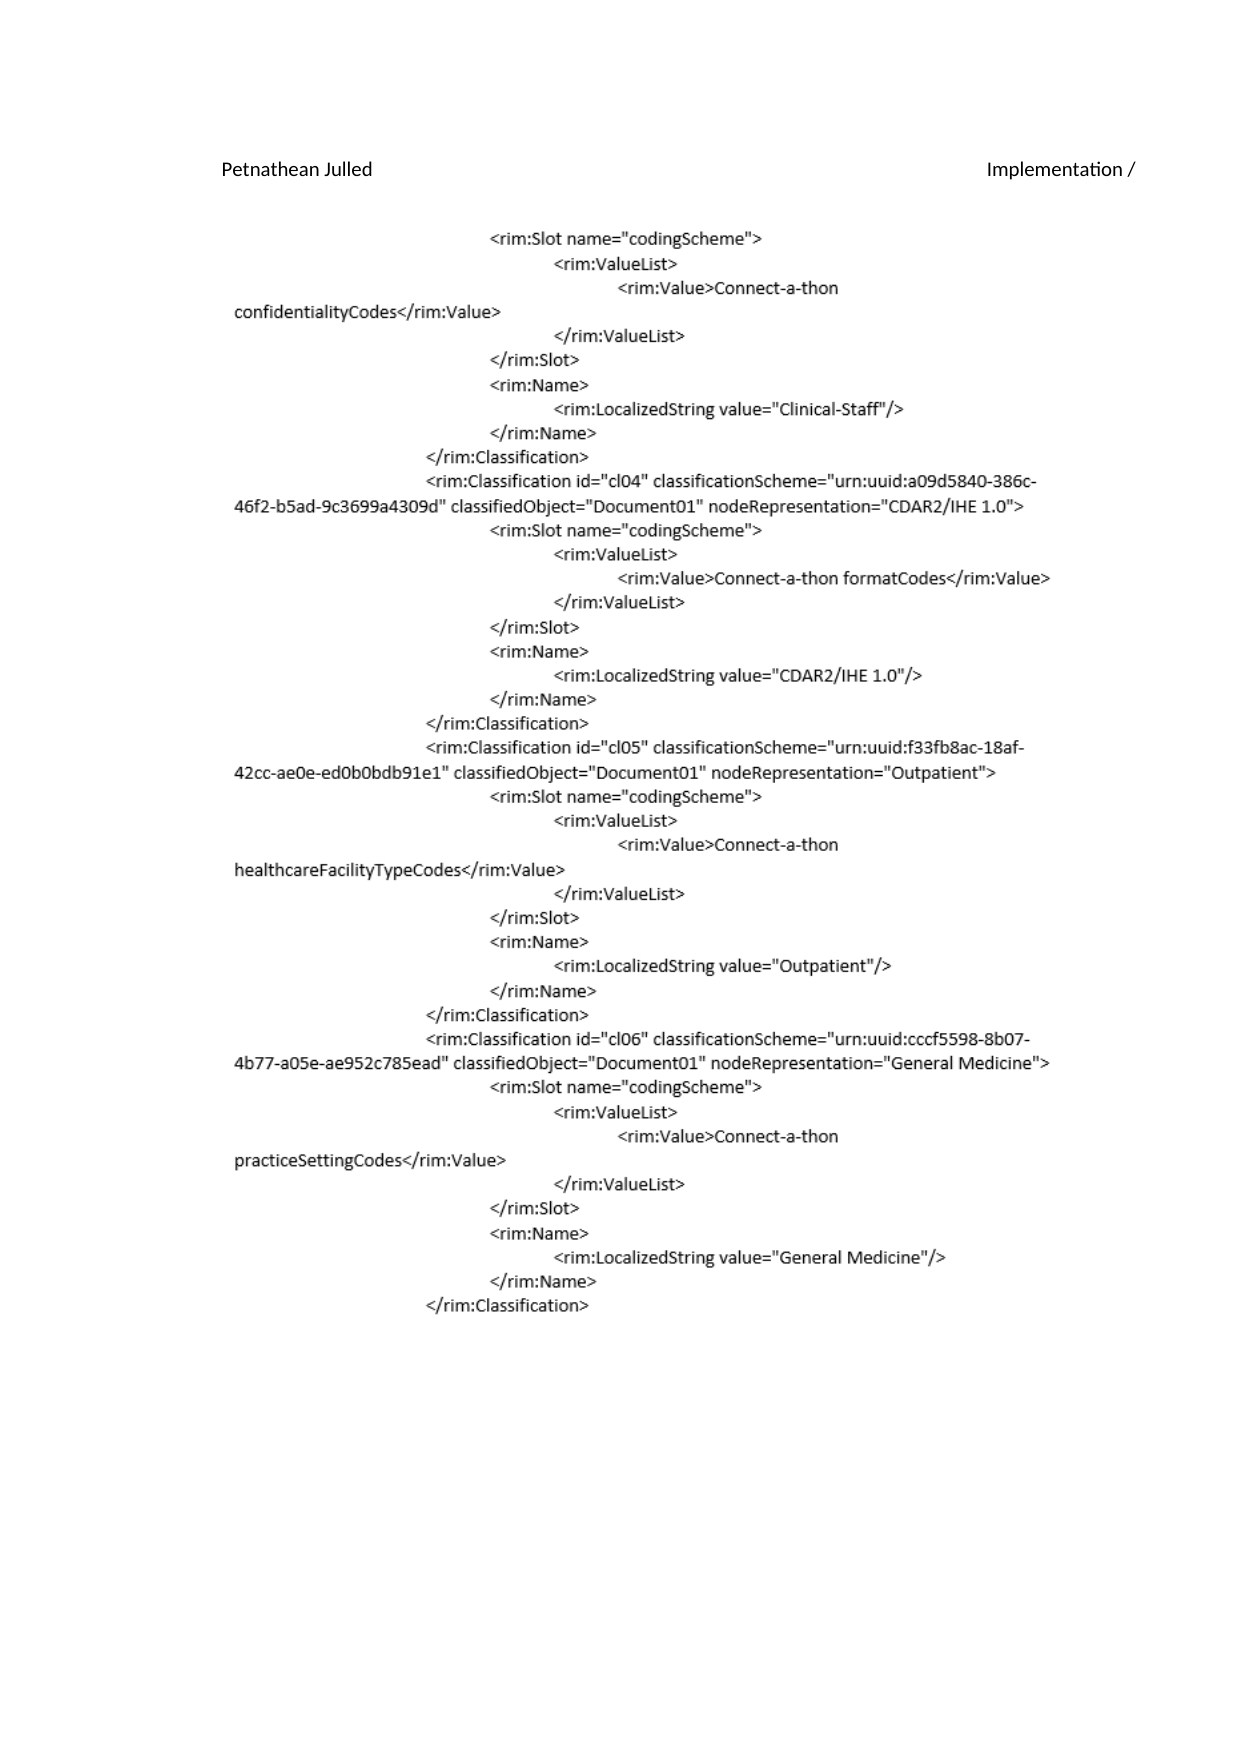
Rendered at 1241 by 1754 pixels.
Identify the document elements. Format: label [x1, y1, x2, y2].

picture [221, 221, 1108, 1345]
